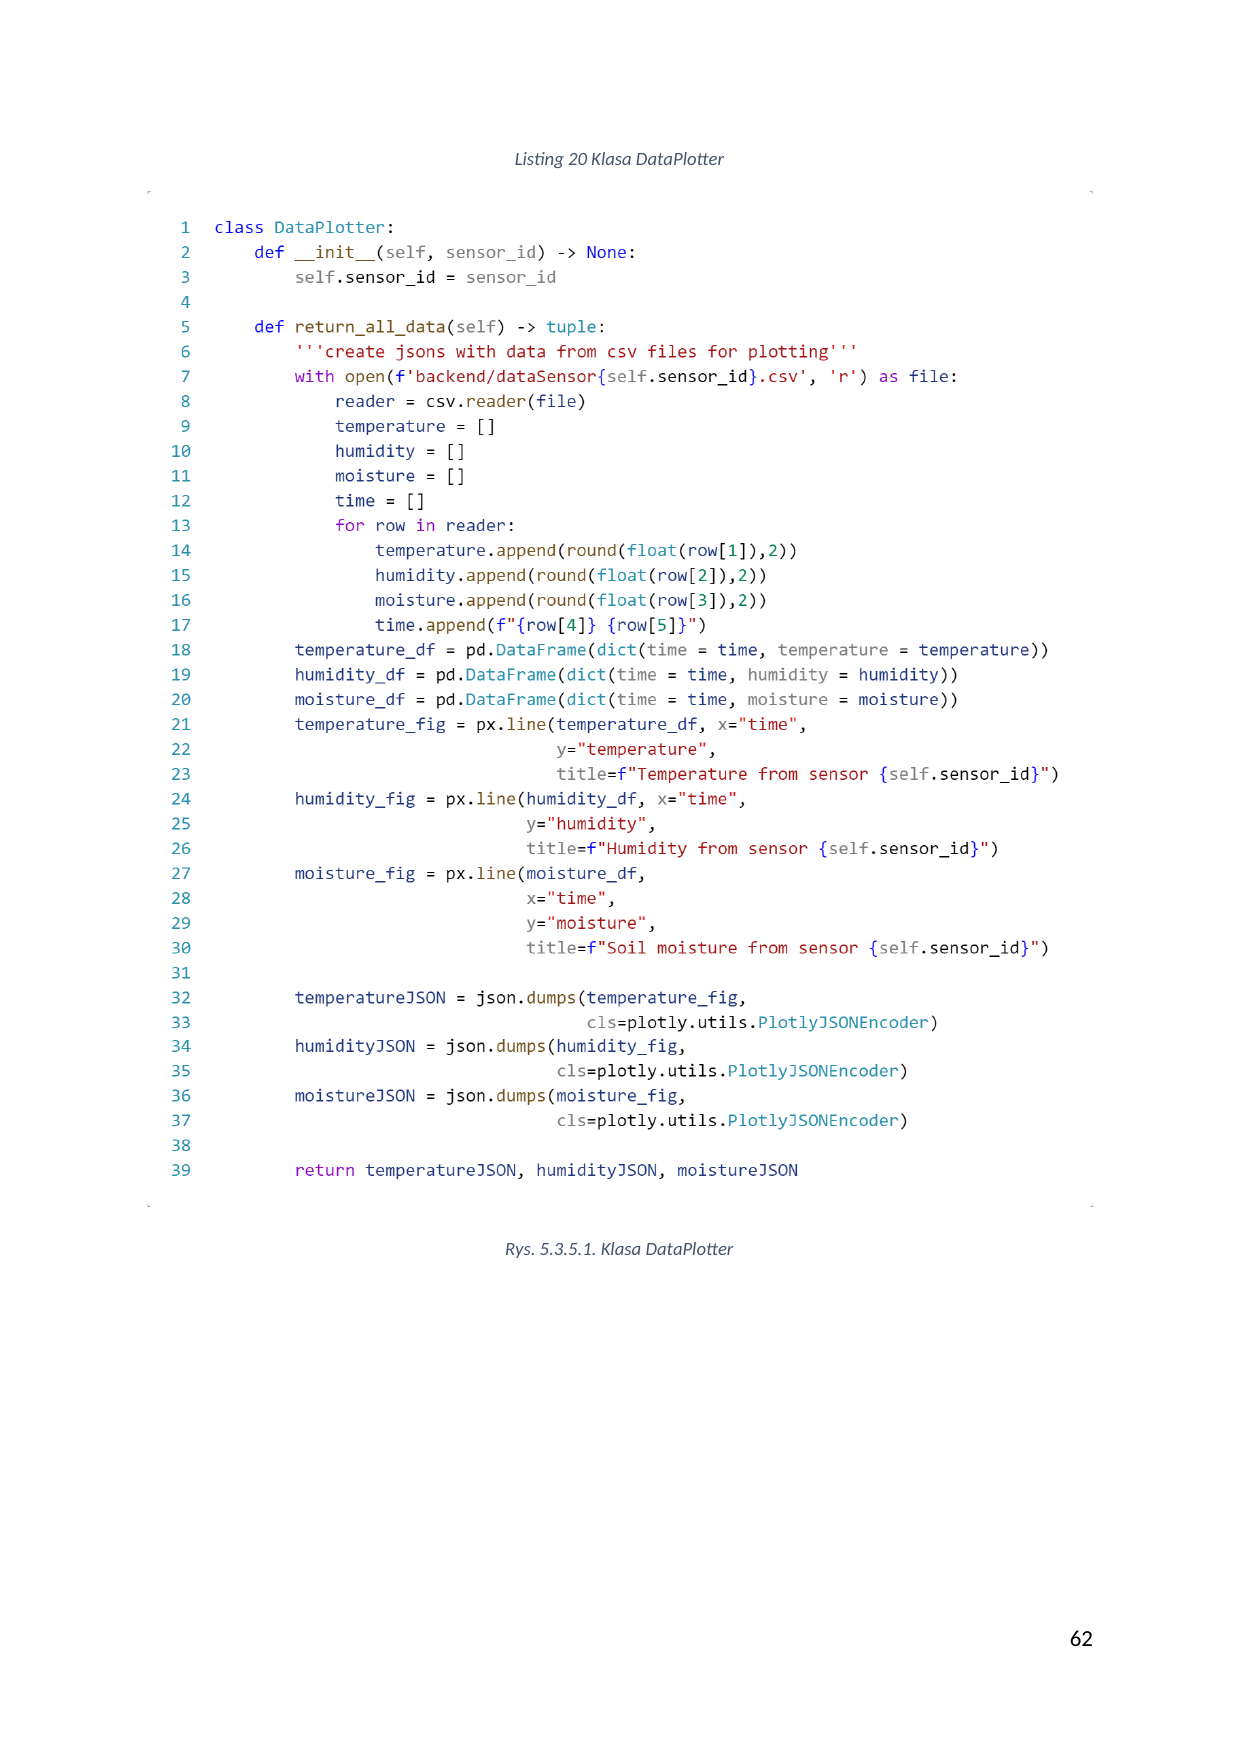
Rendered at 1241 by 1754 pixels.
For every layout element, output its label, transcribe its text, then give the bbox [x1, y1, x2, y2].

picture [147, 191, 1093, 1207]
text Rys. 5.3.5.1. Klasa DataPlotter [148, 1237, 1093, 1260]
